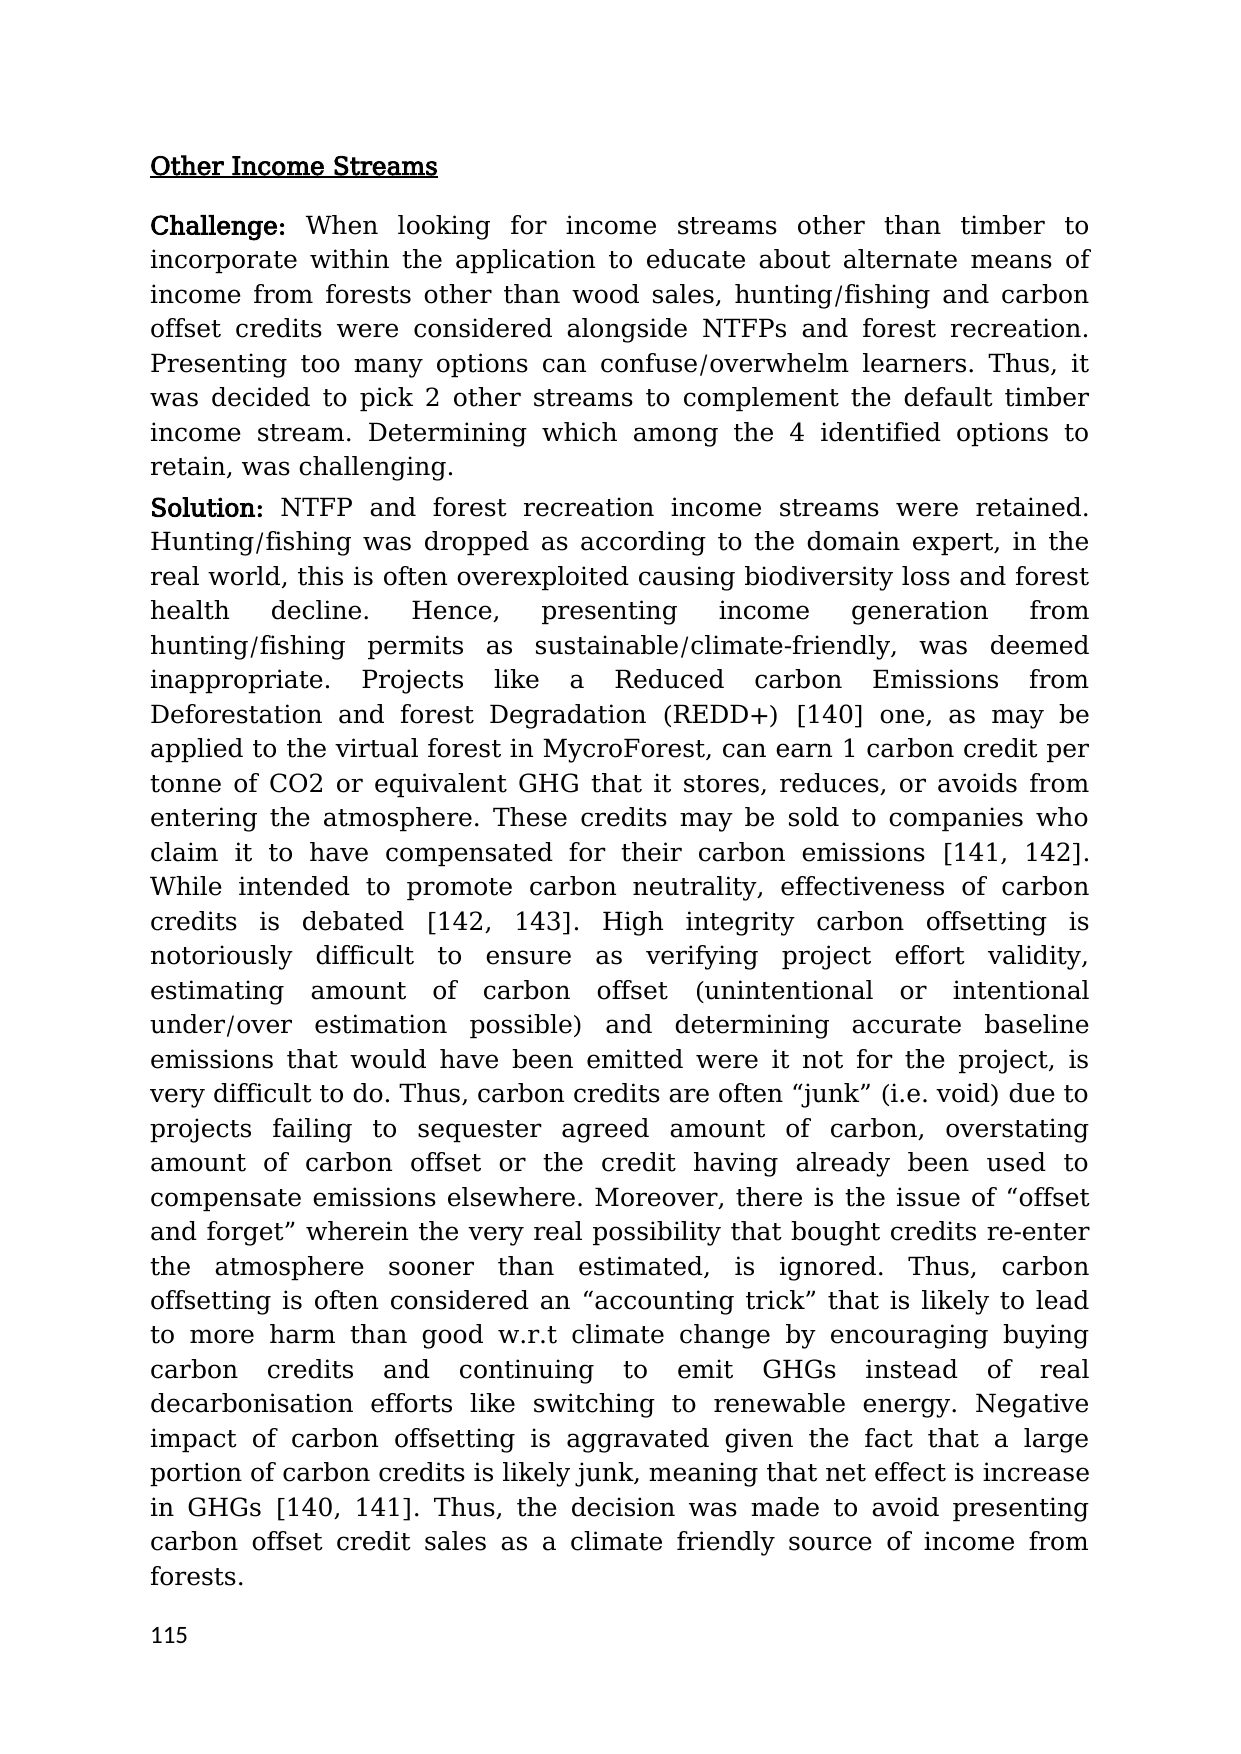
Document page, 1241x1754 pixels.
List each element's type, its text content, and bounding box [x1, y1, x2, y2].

text Challenge: When looking for income streams other than timber to incorporate within the application to educate about alternate means of income from forests other than wood sales, hunting/fishing and carbon offset credits were considered alongside NTFPs and forest recreation. Presenting too many options can confuse/overwhelm learners. Thus, it was decided to pick 2 other streams to complement the default timber income stream. Determining which among the 4 identified options to retain, was challenging. [150, 209, 1090, 481]
subtitle Other Income Streams [150, 150, 1090, 180]
text Solution: NTFP and forest recreation income streams were retained. Hunting/fishing was dropped as according to the domain expert, in the real world, this is often overexploited causing biodiversity loss and forest health decline. Hence, presenting income generation from hunting/fishing permits as sustainable/climate-friendly, was deemed inappropriate. Projects like a Reduced carbon Emissions from Deforestation and forest Degradation (REDD+) [140] one, as may be applied to the virtual forest in MycroForest, can earn 1 carbon credit per tonne of CO2 or equivalent GHG that it stores, reduces, or avoids from entering the atmosphere. These credits may be sold to companies who claim it to have compensated for their carbon emissions [141, 142]. While intended to promote carbon neutrality, effectiveness of carbon credits is debated [142, 143]. High integrity carbon offsetting is notoriously difficult to ensure as verifying project effort validity, estimating amount of carbon offset (unintentional or intentional under/over estimation possible) and determining accurate baseline emissions that would have been emitted were it not for the project, is very difficult to do. Thus, carbon credits are often “junk” (i.e. void) due to projects failing to sequester agreed amount of carbon, overstating amount of carbon offset or the credit having already been used to compensate emissions elsewhere. Moreover, there is the issue of “offset and forget” wherein the very real possibility that bought credits re-enter the atmosphere sooner than estimated, is ignored. Thus, carbon offsetting is often considered an “accounting trick” that is likely to lead to more harm than good w.r.t climate change by encouraging buying carbon credits and continuing to emit GHGs instead of real decarbonisation efforts like switching to renewable energy. Negative impact of carbon offsetting is aggravated given the fact that a large portion of carbon credits is likely junk, meaning that net effect is increase in GHGs [140, 141]. Thus, the decision was made to avoid presenting carbon offset credit sales as a climate friendly source of income from forests. [150, 492, 1090, 1590]
